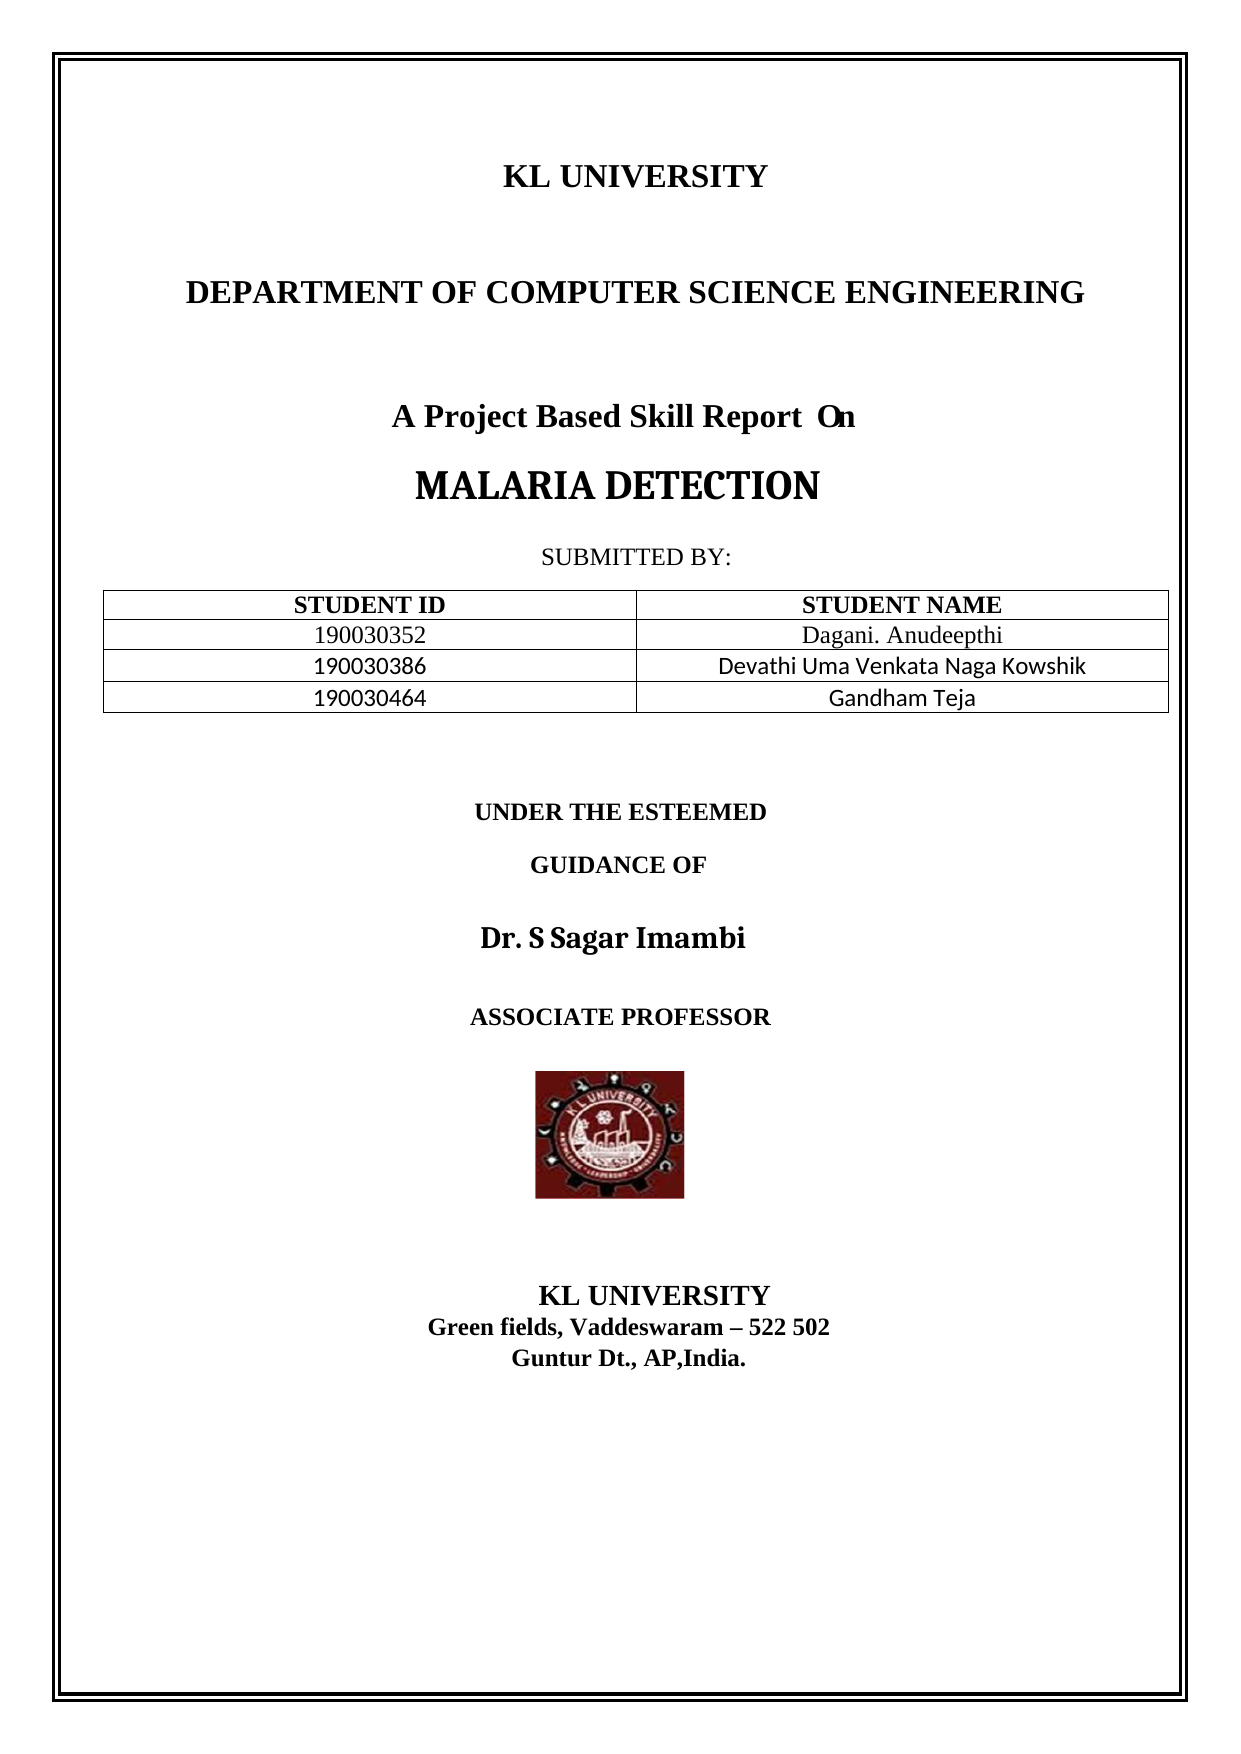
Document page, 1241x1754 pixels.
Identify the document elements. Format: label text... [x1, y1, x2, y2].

subtitle A Project Based Skill Report On [114, 396, 879, 434]
text ASSOCIATE PROFESSOR [441, 1002, 799, 1031]
table_cell 190030352 [104, 620, 636, 649]
text KL UNIVERSITY [114, 156, 1157, 194]
table_cell Gandham Teja [637, 682, 1168, 712]
text Dr. S Sagar Imambi [114, 920, 1157, 956]
table_cell Devathi Uma Venkata Naga Kowshik [637, 650, 1168, 681]
text DEPARTMENT OF COMPUTER SCIENCE ENGINEERING [114, 272, 1157, 311]
text UNDER THE ESTEEMED GUIDANCE OF [417, 797, 824, 879]
table_header STUDENT ID [104, 591, 636, 619]
table_header STUDENT NAME [637, 591, 1168, 619]
table_cell Dagani. Anudeepthi [637, 620, 1168, 649]
text SUBMITTED BY: [541, 542, 1157, 571]
subtitle KL UNIVERSITY [538, 1278, 1157, 1312]
text Green fields, Vaddeswaram – 522 502 Guntur Dt., AP,India. [426, 1312, 831, 1372]
subtitle MALARIA DETECTION [114, 462, 879, 509]
table_cell 190030386 [104, 650, 636, 681]
table_cell 190030464 [104, 682, 636, 712]
picture [535, 1071, 685, 1199]
